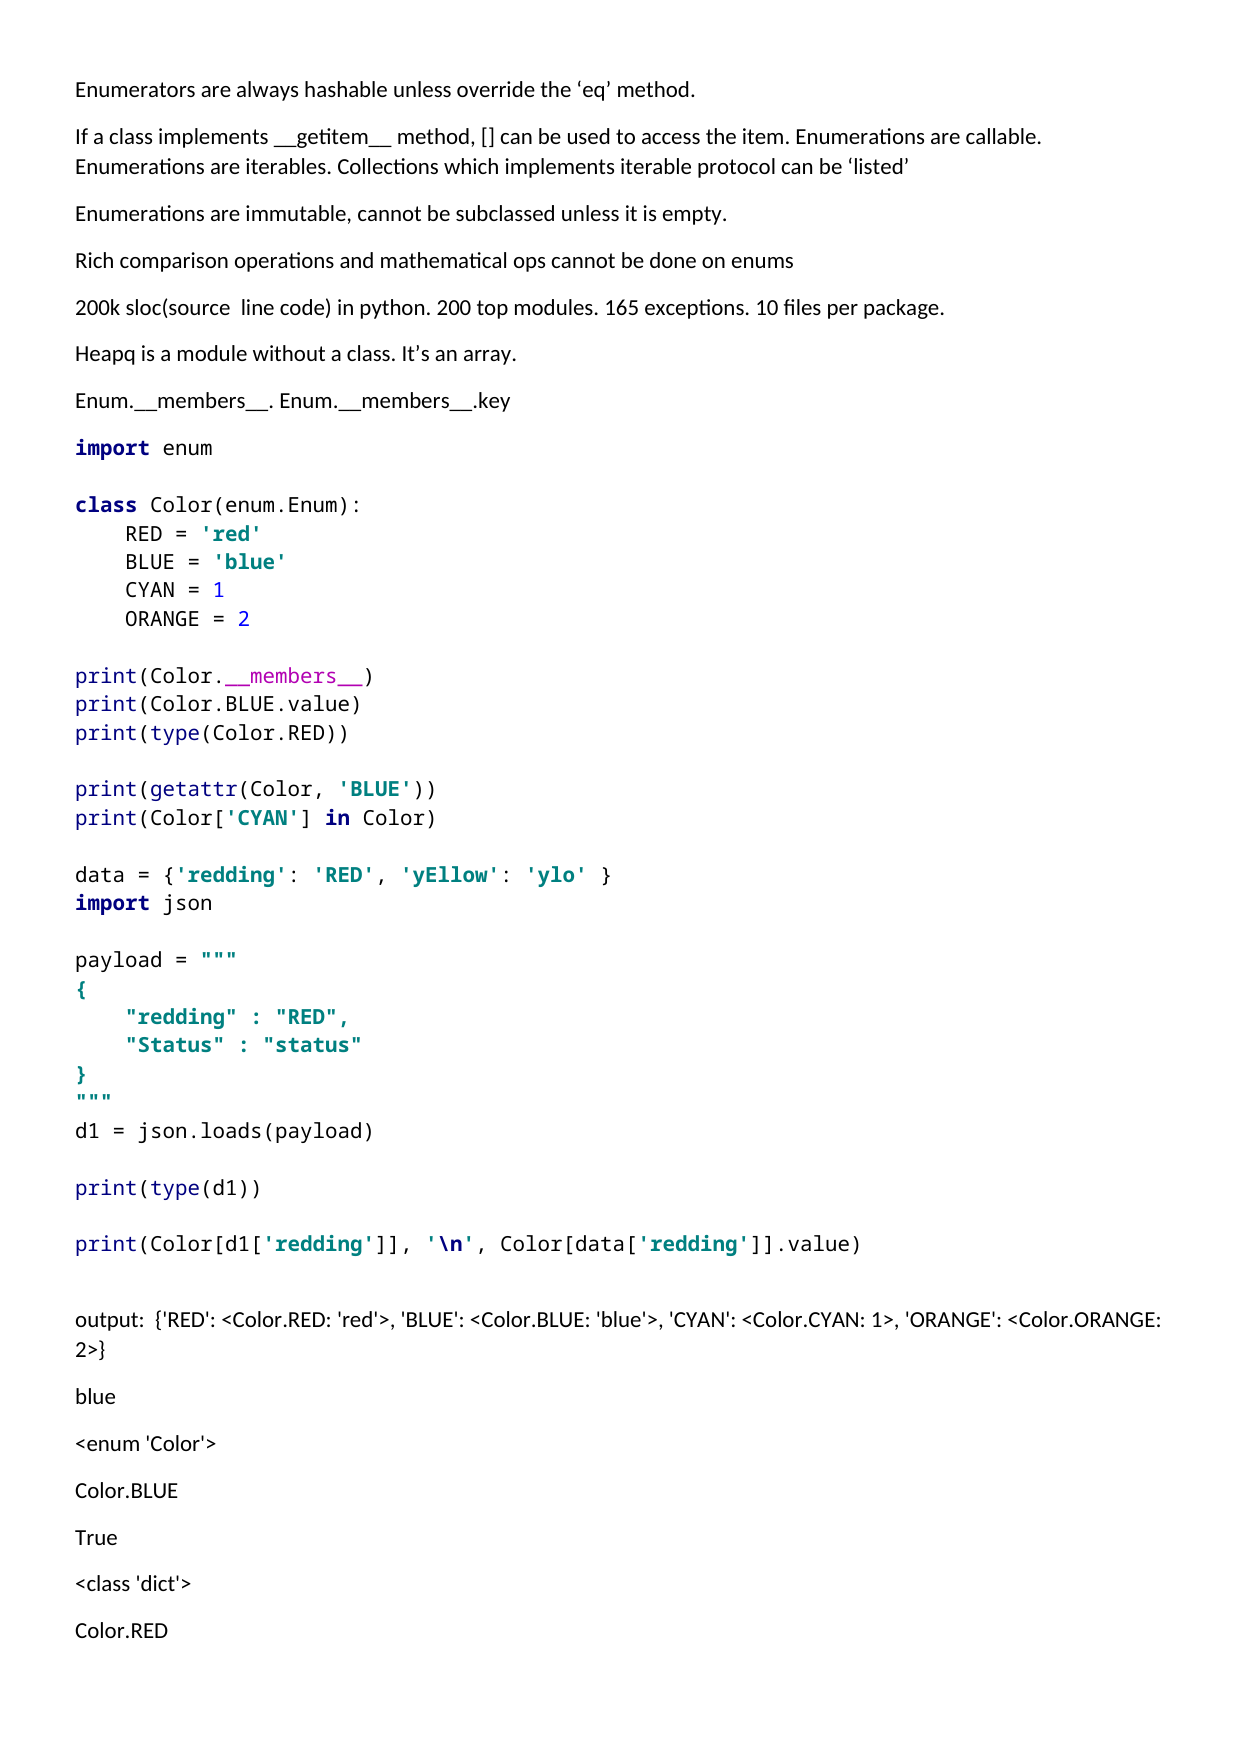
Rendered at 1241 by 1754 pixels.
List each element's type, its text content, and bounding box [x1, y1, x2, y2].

text <class 'dict'> [75, 1569, 1165, 1597]
text True [75, 1523, 1165, 1551]
text Rich comparison operations and mathematical ops cannot be done on enums [75, 246, 1165, 274]
text output: {'RED': <Color.RED: 'red'>, 'BLUE': <Color.BLUE: 'blue'>, 'CYAN': <Color.CYAN: 1>, 'ORANGE': <Color.ORANGE: 2>} [75, 1305, 1165, 1363]
text import enum class Color(enum.Enum): RED = 'red' BLUE = 'blue' CYAN = 1 ORANGE = 2 print(Color.__members__) print(Color.BLUE.value) print(type(Color.RED)) print(getattr(Color, 'BLUE')) print(Color['CYAN'] in Color) data = {'redding': 'RED', 'yEllow': 'ylo' } import json payload = """ { "redding" : "RED", "Status" : "status" } """ d1 = json.loads(payload) print(type(d1)) print(Color[d1['redding']], '\n', Color[data['redding']].value) [75, 433, 1165, 1258]
text blue [75, 1382, 1165, 1410]
text Color.RED [75, 1616, 1165, 1644]
text <enum 'Color'> [75, 1429, 1165, 1457]
text Color.BLUE [75, 1476, 1165, 1504]
text 200k sloc(source line code) in python. 200 top modules. 165 exceptions. 10 files per package. [75, 293, 1165, 321]
text Enumerations are immutable, cannot be subclassed unless it is empty. [75, 199, 1165, 227]
text If a class implements __getitem__ method, [] can be used to access the item. Enumerations are callable. Enumerations are iterables. Collections which implements iterable protocol can be ‘listed’ [75, 122, 1165, 180]
text Enum.__members__. Enum.__members__.key [75, 386, 1165, 414]
text Heapq is a module without a class. It’s an array. [75, 339, 1165, 368]
text Enumerators are always hashable unless override the ‘eq’ method. [75, 75, 1165, 103]
